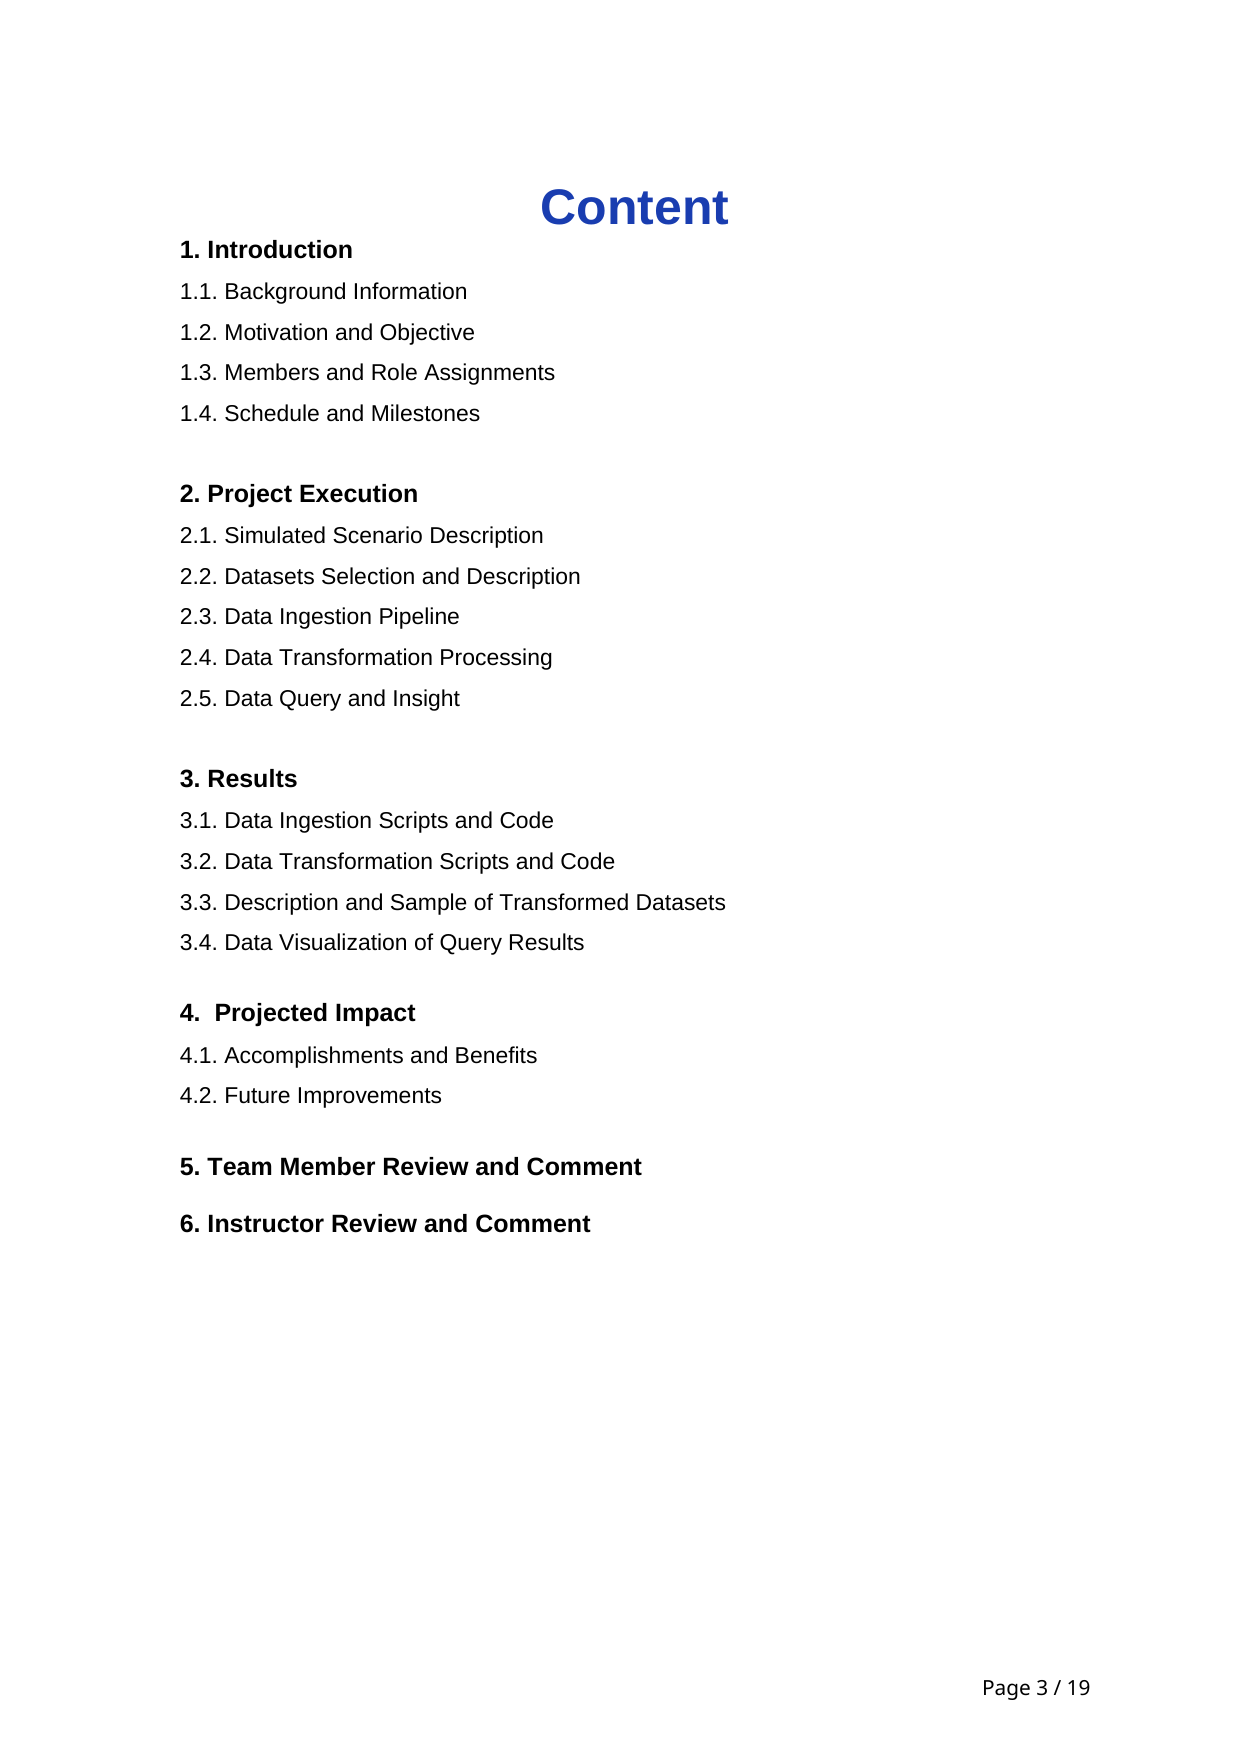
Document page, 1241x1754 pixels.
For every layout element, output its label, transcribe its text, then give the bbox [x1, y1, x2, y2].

text 3. Results [179, 764, 1090, 793]
text 2.1. Simulated Scenario Description [179, 522, 1090, 548]
text 5. Team Member Review and Comment [179, 1151, 1090, 1180]
text 2.3. Data Ingestion Pipeline [179, 603, 1090, 629]
text 2. Project Execution [179, 478, 1090, 507]
text 4.2. Future Improvements [179, 1082, 1090, 1109]
text 4.1. Accomplishments and Benefits [179, 1042, 1090, 1068]
text 1. Introduction [179, 235, 1090, 263]
text 2.4. Data Transformation Processing [179, 644, 1090, 670]
text 3.1. Data Ingestion Scripts and Code [179, 807, 1090, 834]
text 1.3. Members and Role Assignments [179, 359, 1090, 386]
text 1.2. Motivation and Objective [179, 319, 1090, 345]
text 1.4. Schedule and Milestones [179, 400, 1090, 426]
text Content [179, 177, 1090, 235]
text 3.4. Data Visualization of Query Results [179, 929, 1090, 956]
text 1.1. Background Information [179, 278, 1090, 304]
text 2.5. Data Query and Insight [179, 684, 1090, 711]
text 3.3. Description and Sample of Transformed Datasets [179, 889, 1090, 915]
text 2.2. Datasets Selection and Description [179, 563, 1090, 589]
text 4. Projected Impact [179, 998, 1090, 1027]
text 6. Instructor Review and Comment [179, 1209, 1090, 1237]
text 3.2. Data Transformation Scripts and Code [179, 848, 1090, 874]
